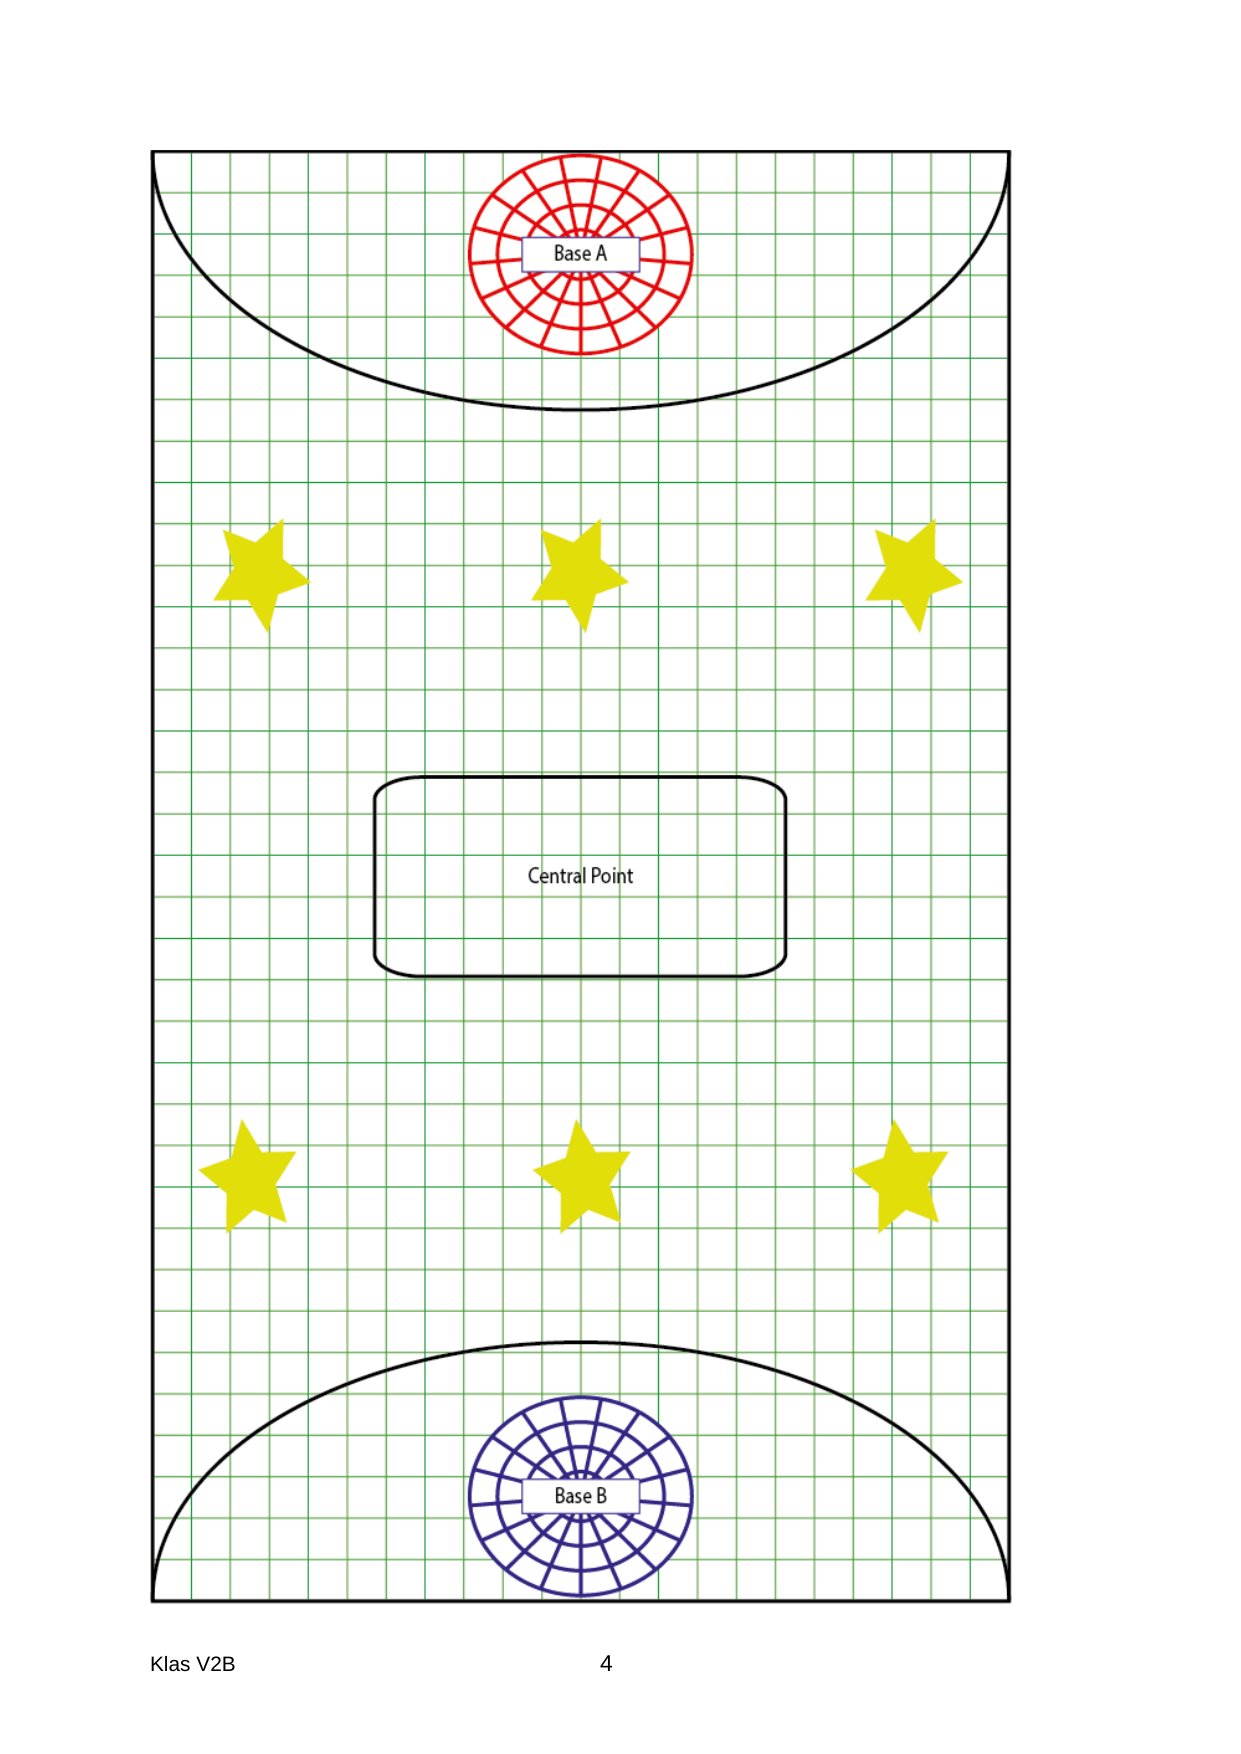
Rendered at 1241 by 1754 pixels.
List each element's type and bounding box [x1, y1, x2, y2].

picture [150, 150, 1012, 1604]
